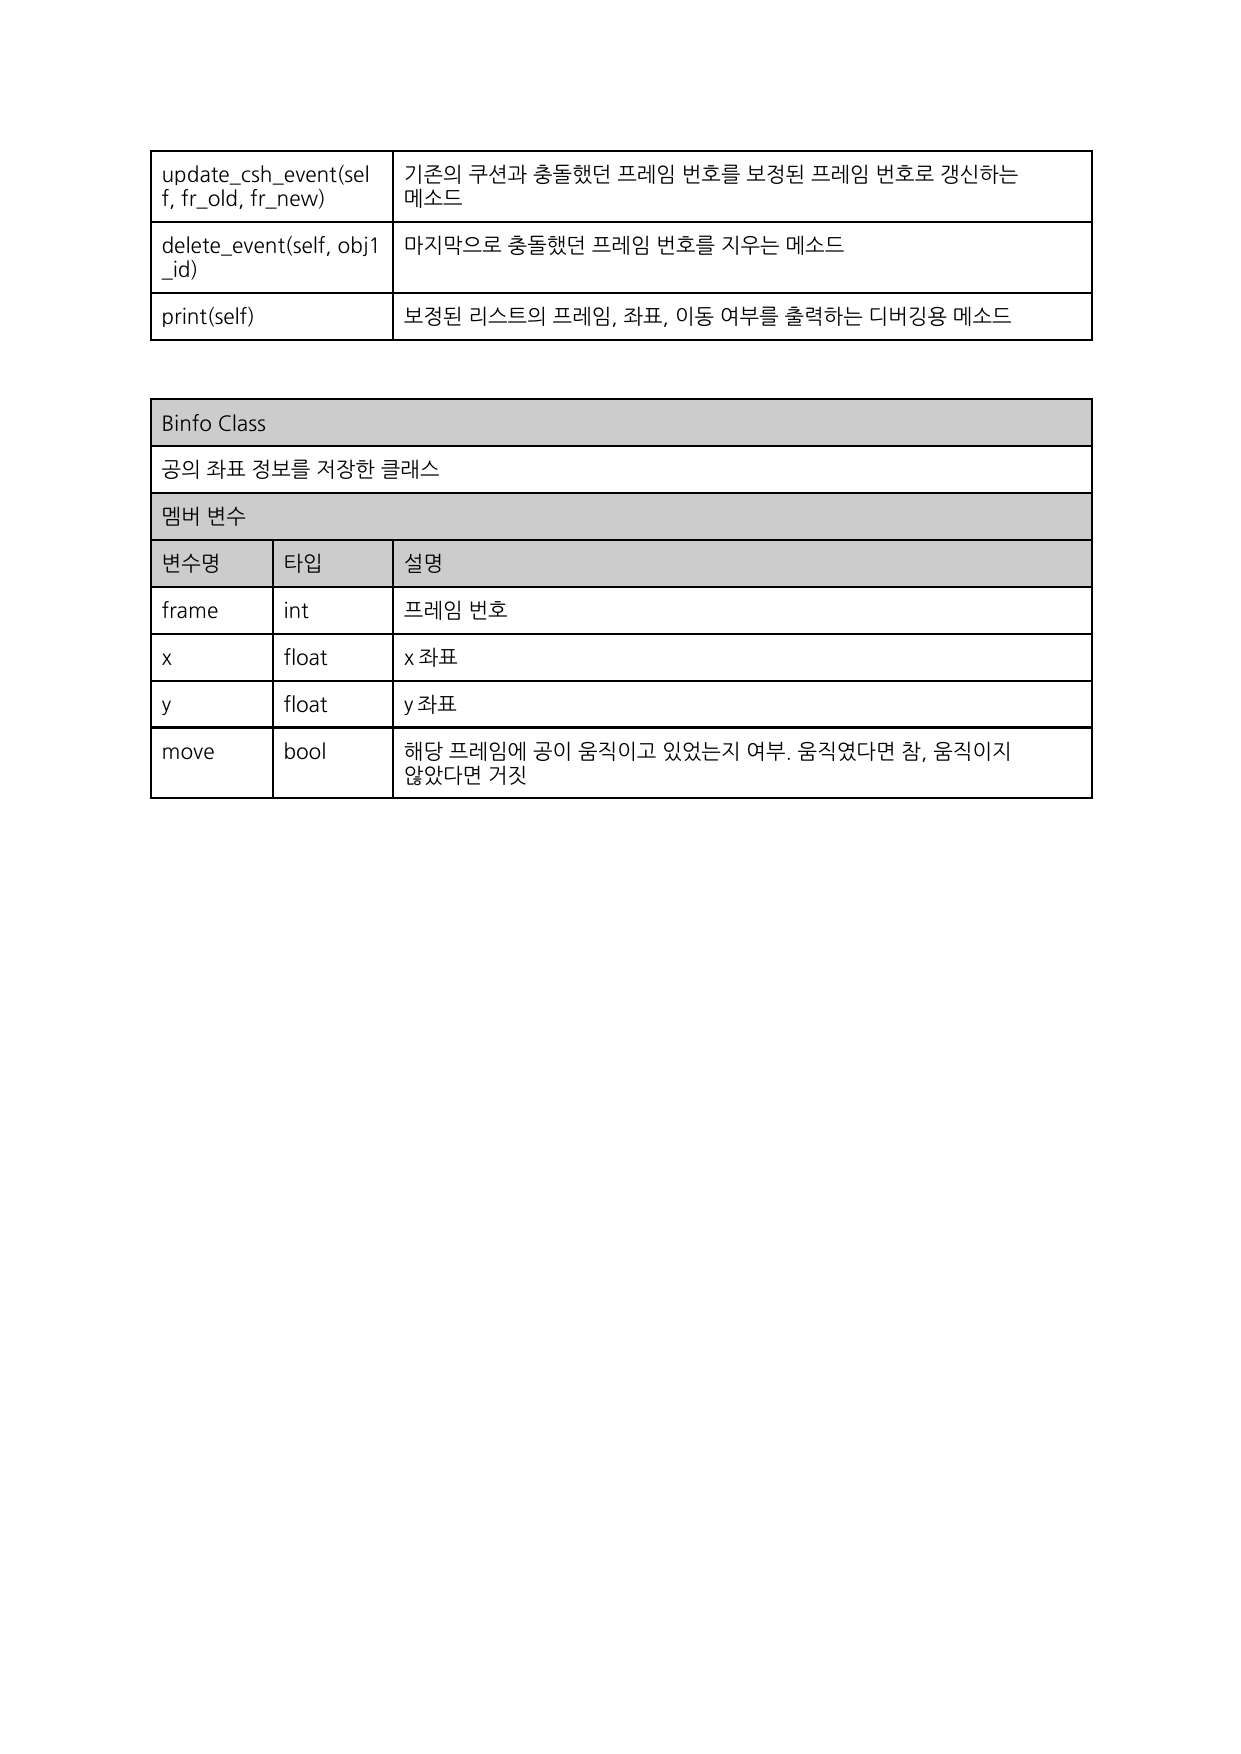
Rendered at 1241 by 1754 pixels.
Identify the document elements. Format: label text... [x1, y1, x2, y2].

table_cell delete_event(self, obj1_id) [152, 223, 392, 292]
table_cell y좌표 [394, 682, 1091, 726]
table_cell float [274, 682, 392, 726]
table_cell 공의 좌표 정보를 저장한 클래스 [152, 447, 1091, 492]
table_cell move [152, 729, 272, 797]
table_cell update_csh_event(self, fr_old, fr_new) [152, 152, 392, 221]
table_cell 타입 [274, 541, 392, 586]
table_cell float [274, 635, 392, 679]
table_cell x [152, 635, 272, 679]
table_cell 프레임 번호 [394, 588, 1091, 633]
table_cell x좌표 [394, 635, 1091, 679]
table_cell 변수명 [152, 541, 272, 586]
table_cell 마지막으로 충돌했던 프레임 번호를 지우는 메소드 [394, 223, 1091, 292]
table_cell 멤버 변수 [152, 494, 1091, 539]
table_cell 기존의 쿠션과 충돌했던 프레임 번호를 보정된 프레임 번호로 갱신하는 메소드 [394, 152, 1091, 221]
table_cell y [152, 682, 272, 726]
table_cell 설명 [394, 541, 1091, 586]
table_cell bool [274, 729, 392, 797]
table_cell frame [152, 588, 272, 633]
table_cell print(self) [152, 294, 392, 338]
table_cell 보정된 리스트의 프레임, 좌표, 이동 여부를 출력하는 디버깅용 메소드 [394, 294, 1091, 338]
table_header Binfo Class [152, 400, 1091, 445]
table_cell int [274, 588, 392, 633]
table_cell 해당 프레임에 공이 움직이고 있었는지 여부. 움직였다면 참, 움직이지 않았다면 거짓 [394, 729, 1091, 797]
